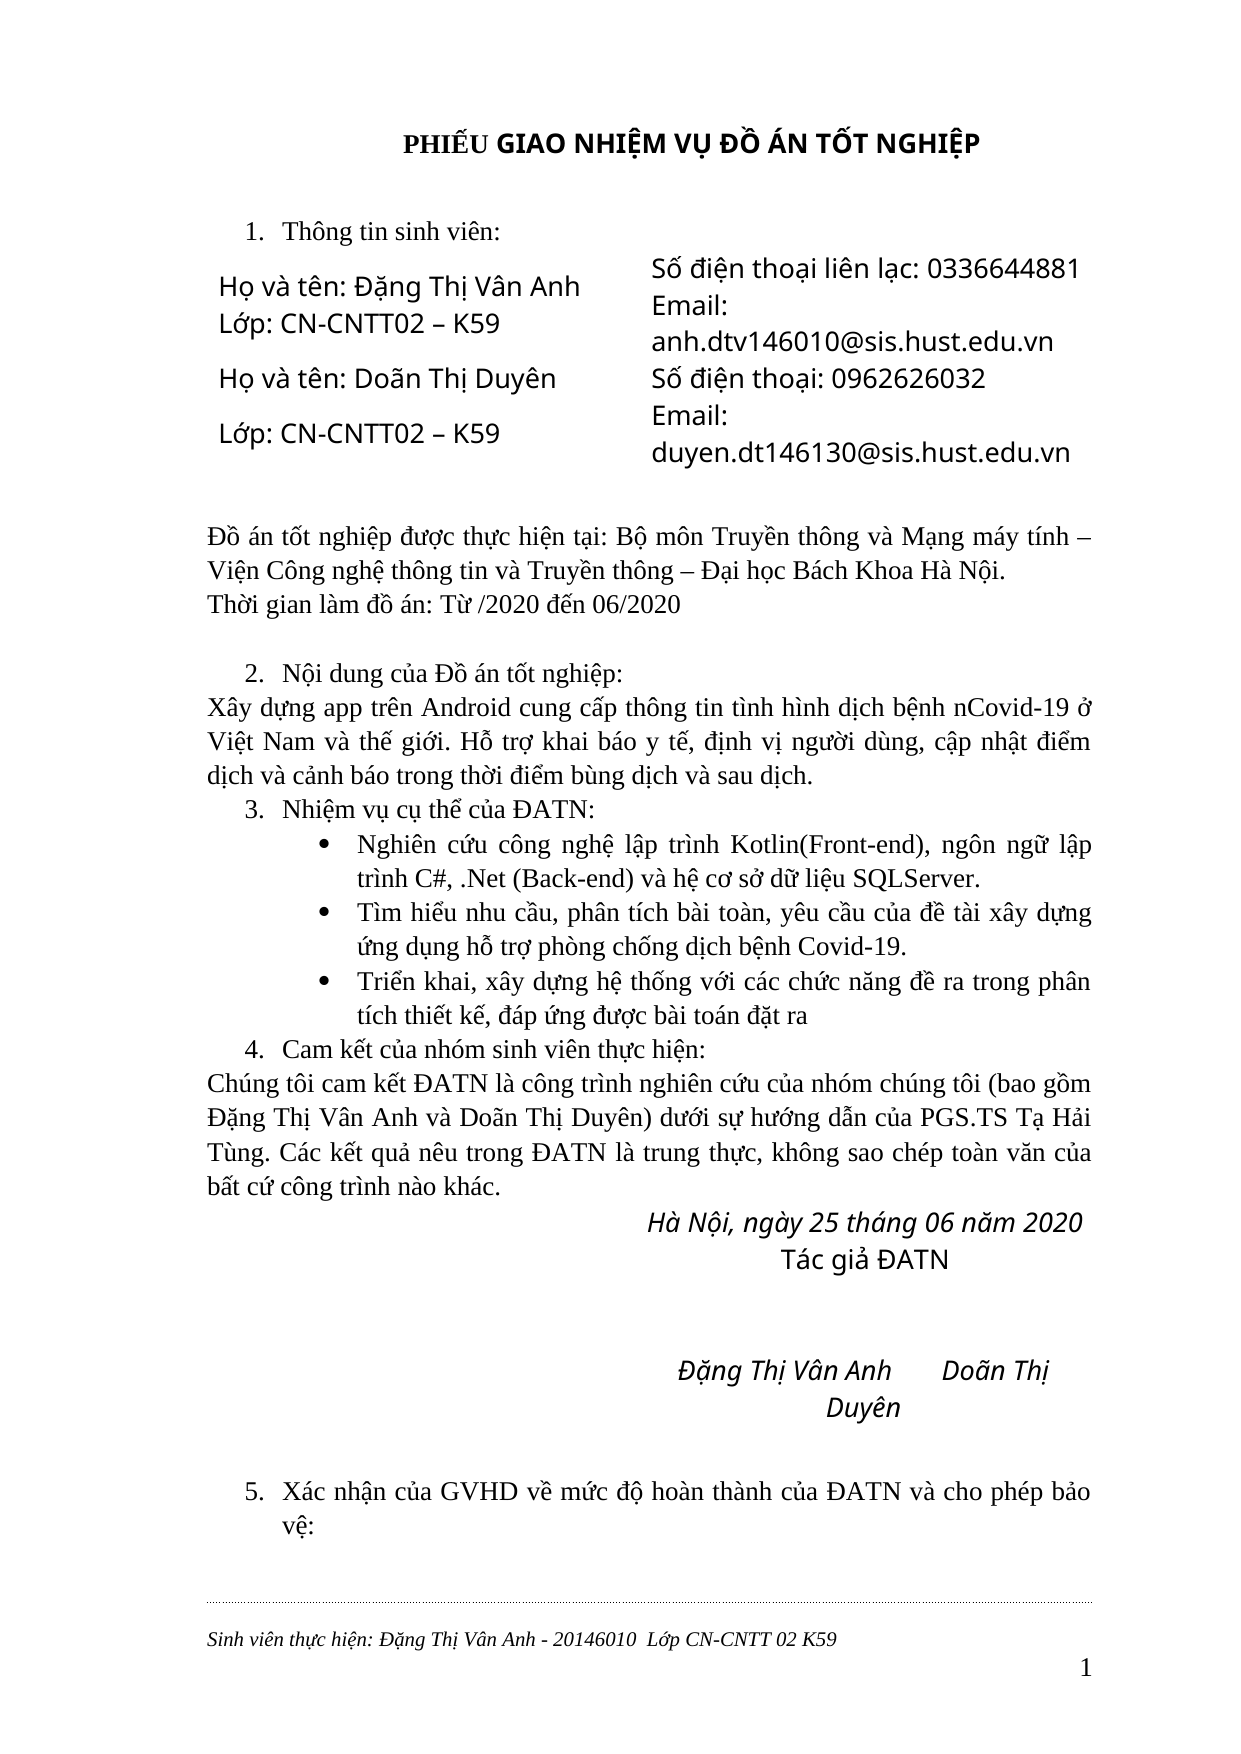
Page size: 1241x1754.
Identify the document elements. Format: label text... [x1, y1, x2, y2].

list Đồ án tốt nghiệp được thực hiện tại: Bộ môn Truyền thông và Mạng máy tính – Viện Công nghệ thông tin và Truyền thông – Đại học Bách Khoa Hà Nội. [207, 520, 1092, 586]
table_cell Lớp: CN-CNTT02 – K59 [207, 397, 640, 470]
table_header Hà Nội, ngày 25 tháng 06 năm 2020 Tác giả ĐATN Đặng Thị Vân Anh Doãn Thị Duyên [631, 1204, 1099, 1425]
table_header Họ và tên: Đặng Thị Vân Anh Lớp: CN-CNTT02 – K59 [207, 249, 640, 360]
list Cam kết của nhóm sinh viên thực hiện: [244, 1033, 1092, 1064]
table_header Số điện thoại liên lạc: 0336644881 Email: anh.dtv146010@sis.hust.edu.vn [640, 249, 1109, 360]
list Triển khai, xây dựng hệ thống với các chức năng đề ra trong phân tích thiết kế, đáp ứng được bài toán đặt ra [319, 965, 1092, 1030]
table_cell Email: duyen.dt146130@sis.hust.edu.vn [640, 397, 1109, 470]
text PHIẾU GIAO NHIỆM VỤ ĐỒ ÁN TỐT NGHIỆP [291, 124, 1092, 161]
list Nghiên cứu công nghệ lập trình Kotlin(Front-end), ngôn ngữ lập trình C#, .Net (Back-end) và hệ cơ sở dữ liệu SQLServer. [319, 828, 1092, 893]
list Xây dựng app trên Android cung cấp thông tin tình hình dịch bệnh nCovid-19 ở Việt Nam và thế giới. Hỗ trợ khai báo y tế, định vị người dùng, cập nhật điểm dịch và cảnh báo trong thời điểm bùng dịch và sau dịch. [207, 691, 1092, 791]
list Chúng tôi cam kết ĐATN là công trình nghiên cứu của nhóm chúng tôi (bao gồm Đặng Thị Vân Anh và Doãn Thị Duyên) dưới sự hướng dẫn của PGS.TS Tạ Hải Tùng. Các kết quả nêu trong ĐATN là trung thực, không sao chép toàn văn của bất cứ công trình nào khác. [207, 1067, 1092, 1201]
list Nhiệm vụ cụ thể của ĐATN: [244, 794, 1092, 825]
list Thông tin sinh viên: [244, 215, 1092, 246]
list Nội dung của Đồ án tốt nghiệp: [244, 657, 1092, 688]
list Xác nhận của GVHD về mức độ hoàn thành của ĐATN và cho phép bảo vệ: [244, 1475, 1092, 1541]
list Tìm hiểu nhu cầu, phân tích bài toàn, yêu cầu của đề tài xây dựng ứng dụng hỗ trợ phòng chống dịch bệnh Covid-19. [319, 896, 1092, 962]
table_cell Họ và tên: Doãn Thị Duyên [207, 360, 640, 397]
table_cell Số điện thoại: 0962626032 [640, 360, 1109, 397]
list Thời gian làm đồ án: Từ /2020 đến 06/2020 [207, 589, 1092, 620]
